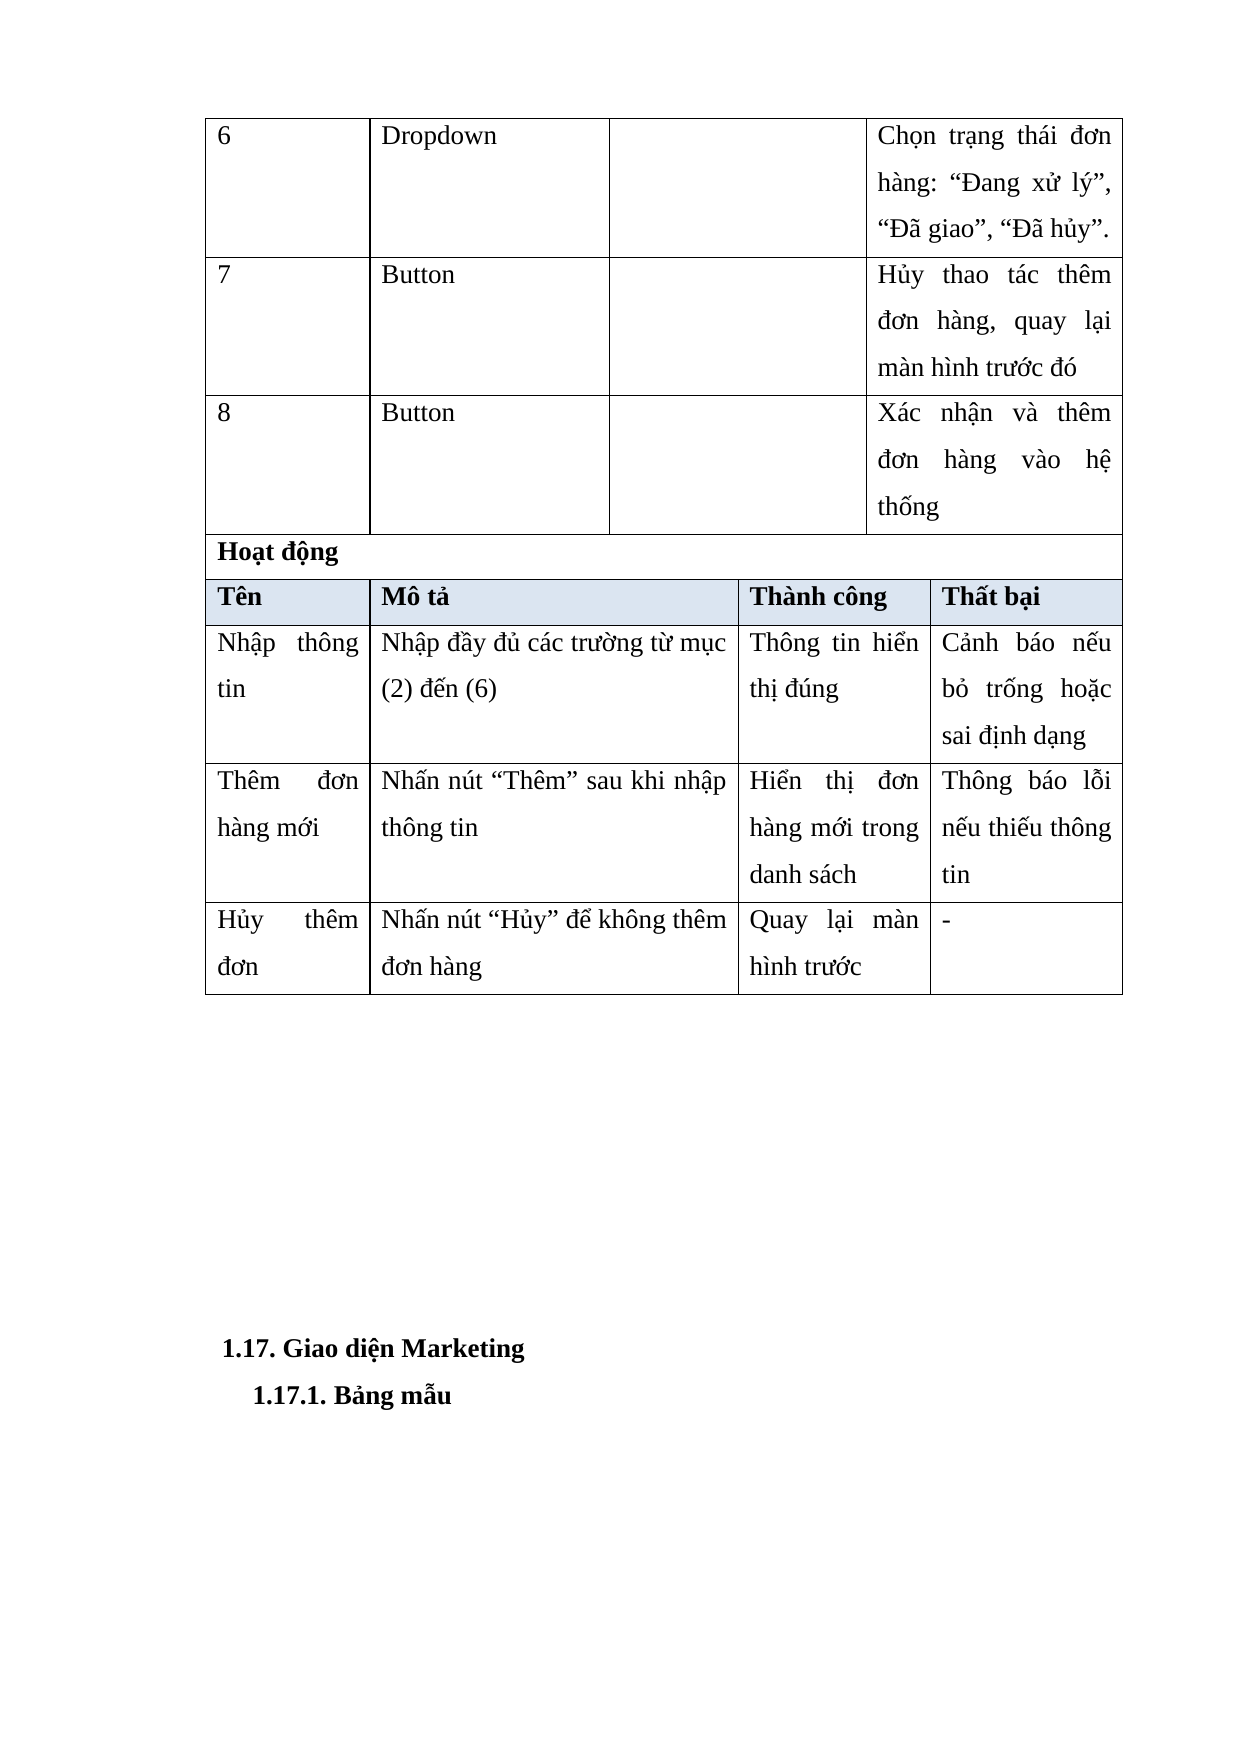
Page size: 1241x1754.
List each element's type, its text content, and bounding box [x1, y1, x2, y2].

table_cell [610, 396, 866, 534]
table_cell Nhấn nút “Hủy” để không thêm đơn hàng [371, 903, 738, 994]
table_cell Thông báo lỗi nếu thiếu thông tin [931, 764, 1122, 902]
table_cell Thông tin hiển thị đúng [739, 626, 930, 763]
table_cell Chọn trạng thái đơn hàng: “Đang xử lý”, “Đã giao”, “Đã hủy”. [867, 119, 1122, 257]
table_cell Nhập thông tin [206, 626, 369, 763]
table_cell Hiển thị đơn hàng mới trong danh sách [739, 764, 930, 902]
table_cell Thành công [739, 580, 930, 625]
table_cell Hoạt động [206, 535, 1122, 579]
table_cell Quay lại màn hình trước [739, 903, 930, 994]
table_cell Nhập đầy đủ các trường từ mục (2) đến (6) [371, 626, 738, 763]
table_cell Tên [206, 580, 369, 625]
table_cell Cảnh báo nếu bỏ trống hoặc sai định dạng [931, 626, 1122, 763]
table_cell Thất bại [931, 580, 1122, 625]
table_cell Dropdown [371, 119, 609, 257]
table_cell Button [371, 396, 609, 534]
text 1.17.1. Bảng mẫu [177, 1379, 1152, 1410]
text 1.17. Giao diện Marketing [177, 1332, 1152, 1364]
table_cell Xác nhận và thêm đơn hàng vào hệ thống [867, 396, 1122, 534]
table_cell - [931, 903, 1122, 994]
table_cell 6 [206, 119, 369, 257]
table_cell 7 [206, 258, 369, 395]
table_cell [610, 258, 866, 395]
table_cell Hủy thêm đơn [206, 903, 369, 994]
table_cell Hủy thao tác thêm đơn hàng, quay lại màn hình trước đó [867, 258, 1122, 395]
table_cell Nhấn nút “Thêm” sau khi nhập thông tin [371, 764, 738, 902]
table_cell 8 [206, 396, 369, 534]
table_cell [610, 119, 866, 257]
table_cell Mô tả [371, 580, 738, 625]
table_cell Thêm đơn hàng mới [206, 764, 369, 902]
table_cell Button [371, 258, 609, 395]
